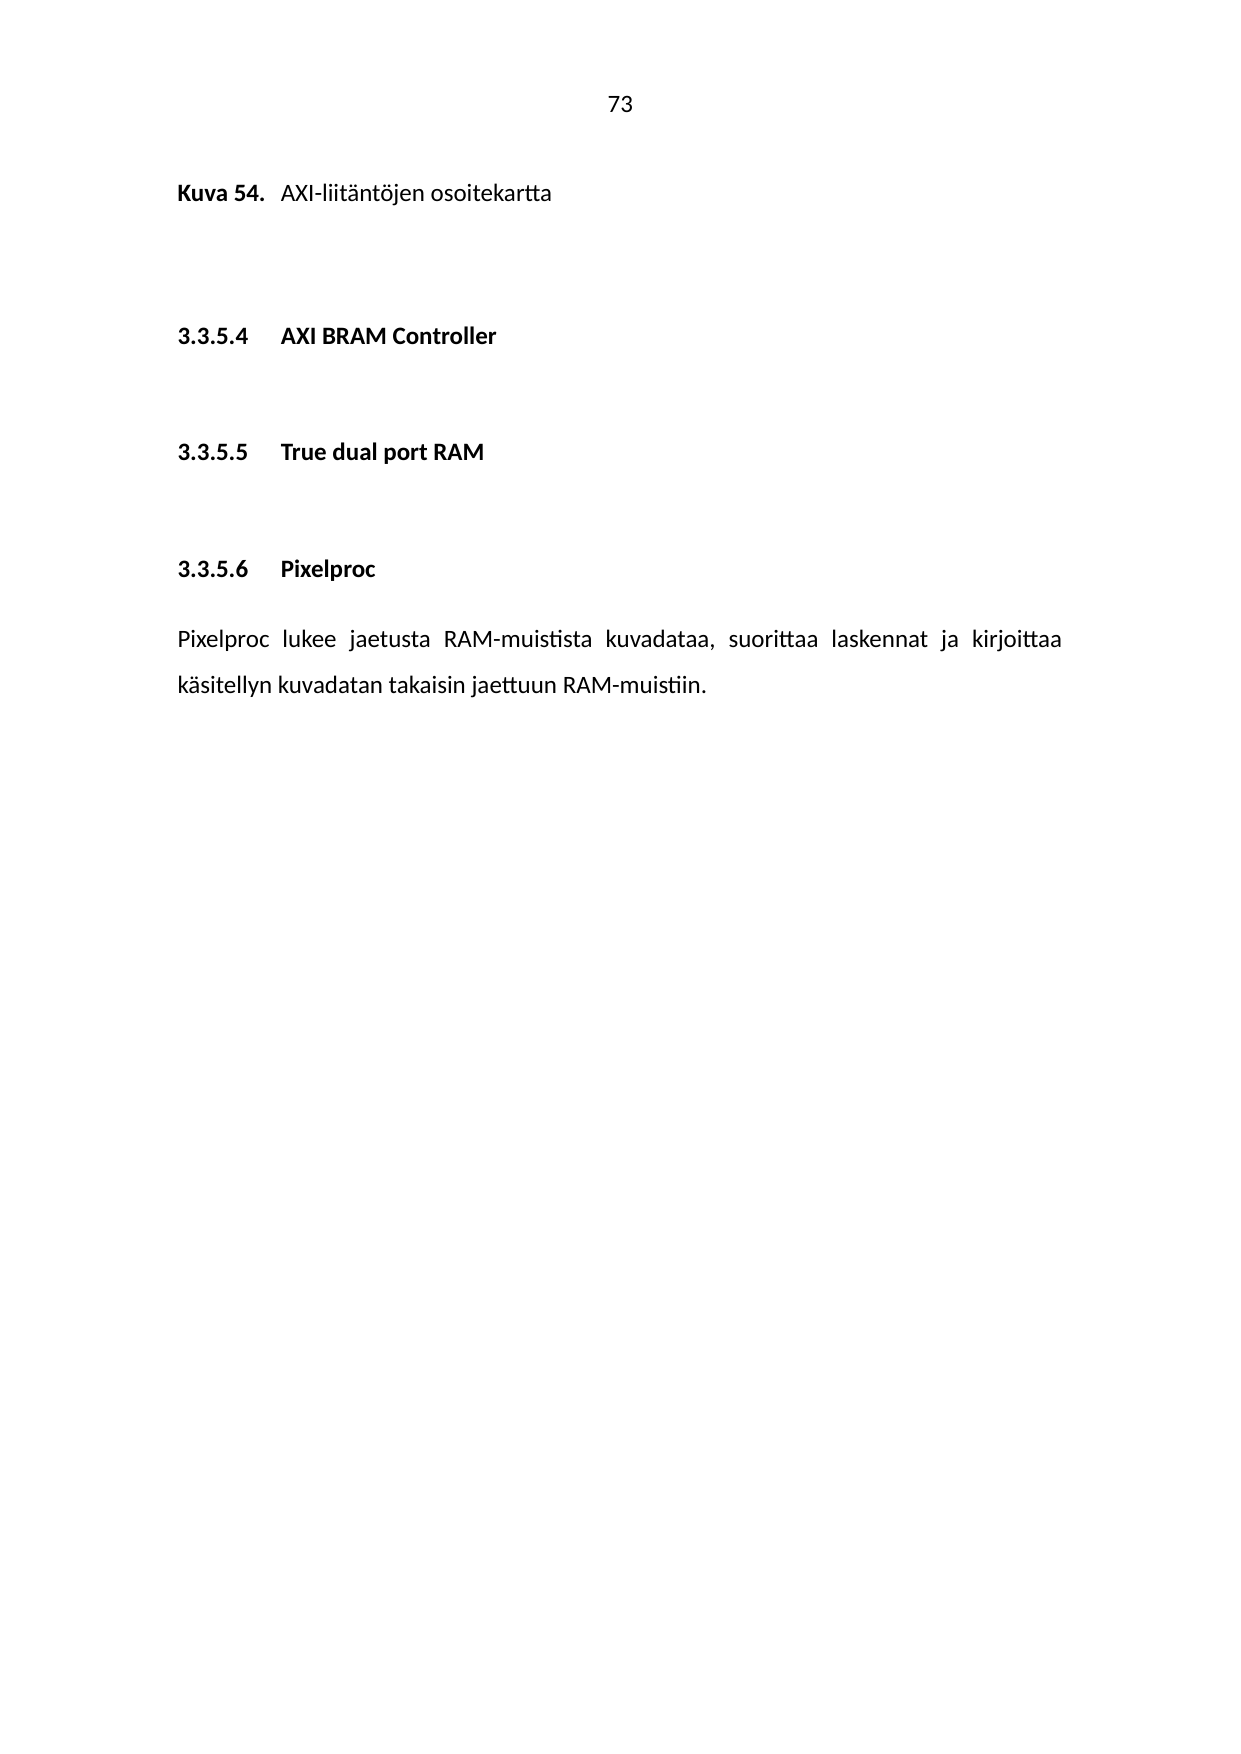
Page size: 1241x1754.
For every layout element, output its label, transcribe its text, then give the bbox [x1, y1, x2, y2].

subtitle Pixelproc [177, 553, 1063, 583]
subtitle AXI BRAM Controller [177, 320, 1063, 351]
text Pixelproc lukee jaetusta RAM-muistista kuvadataa, suorittaa laskennat ja kirjoittaa käsitellyn kuvadatan takaisin jaettuun RAM-muistiin. [177, 624, 1063, 700]
subtitle True dual port RAM [177, 436, 1063, 467]
text Kuva 54. AXI-liitäntöjen osoitekartta [177, 177, 1063, 208]
